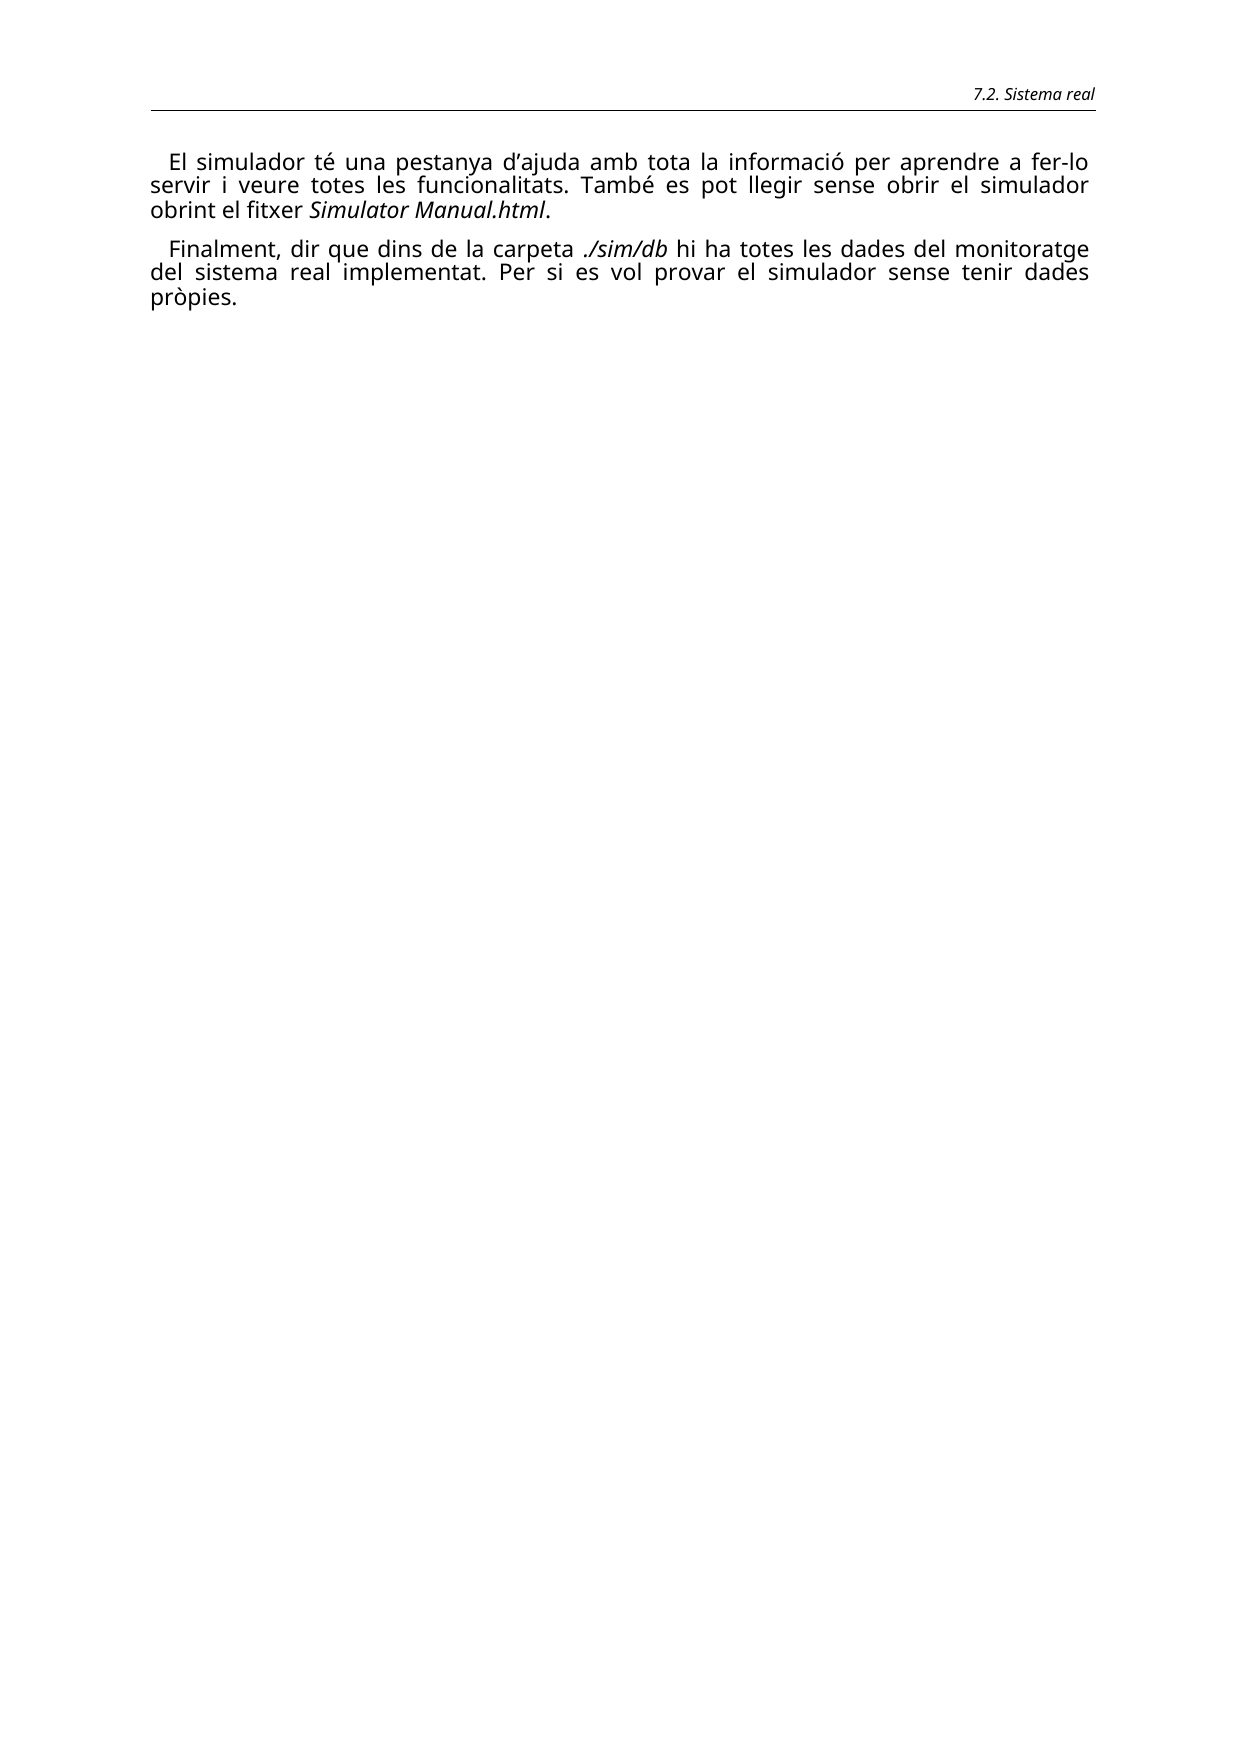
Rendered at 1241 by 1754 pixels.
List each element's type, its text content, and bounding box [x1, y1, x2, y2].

text El simulador té una pestanya d’ajuda amb tota la informació per aprendre a fer-lo servir i veure totes les funcionalitats. També es pot llegir sense obrir el simulador obrint el fitxer Simulator Manual.html. [150, 150, 1090, 225]
text Finalment, dir que dins de la carpeta ./sim/db hi ha totes les dades del monitoratge del sistema real implementat. Per si es vol provar el simulador sense tenir dades pròpies. [150, 237, 1090, 312]
